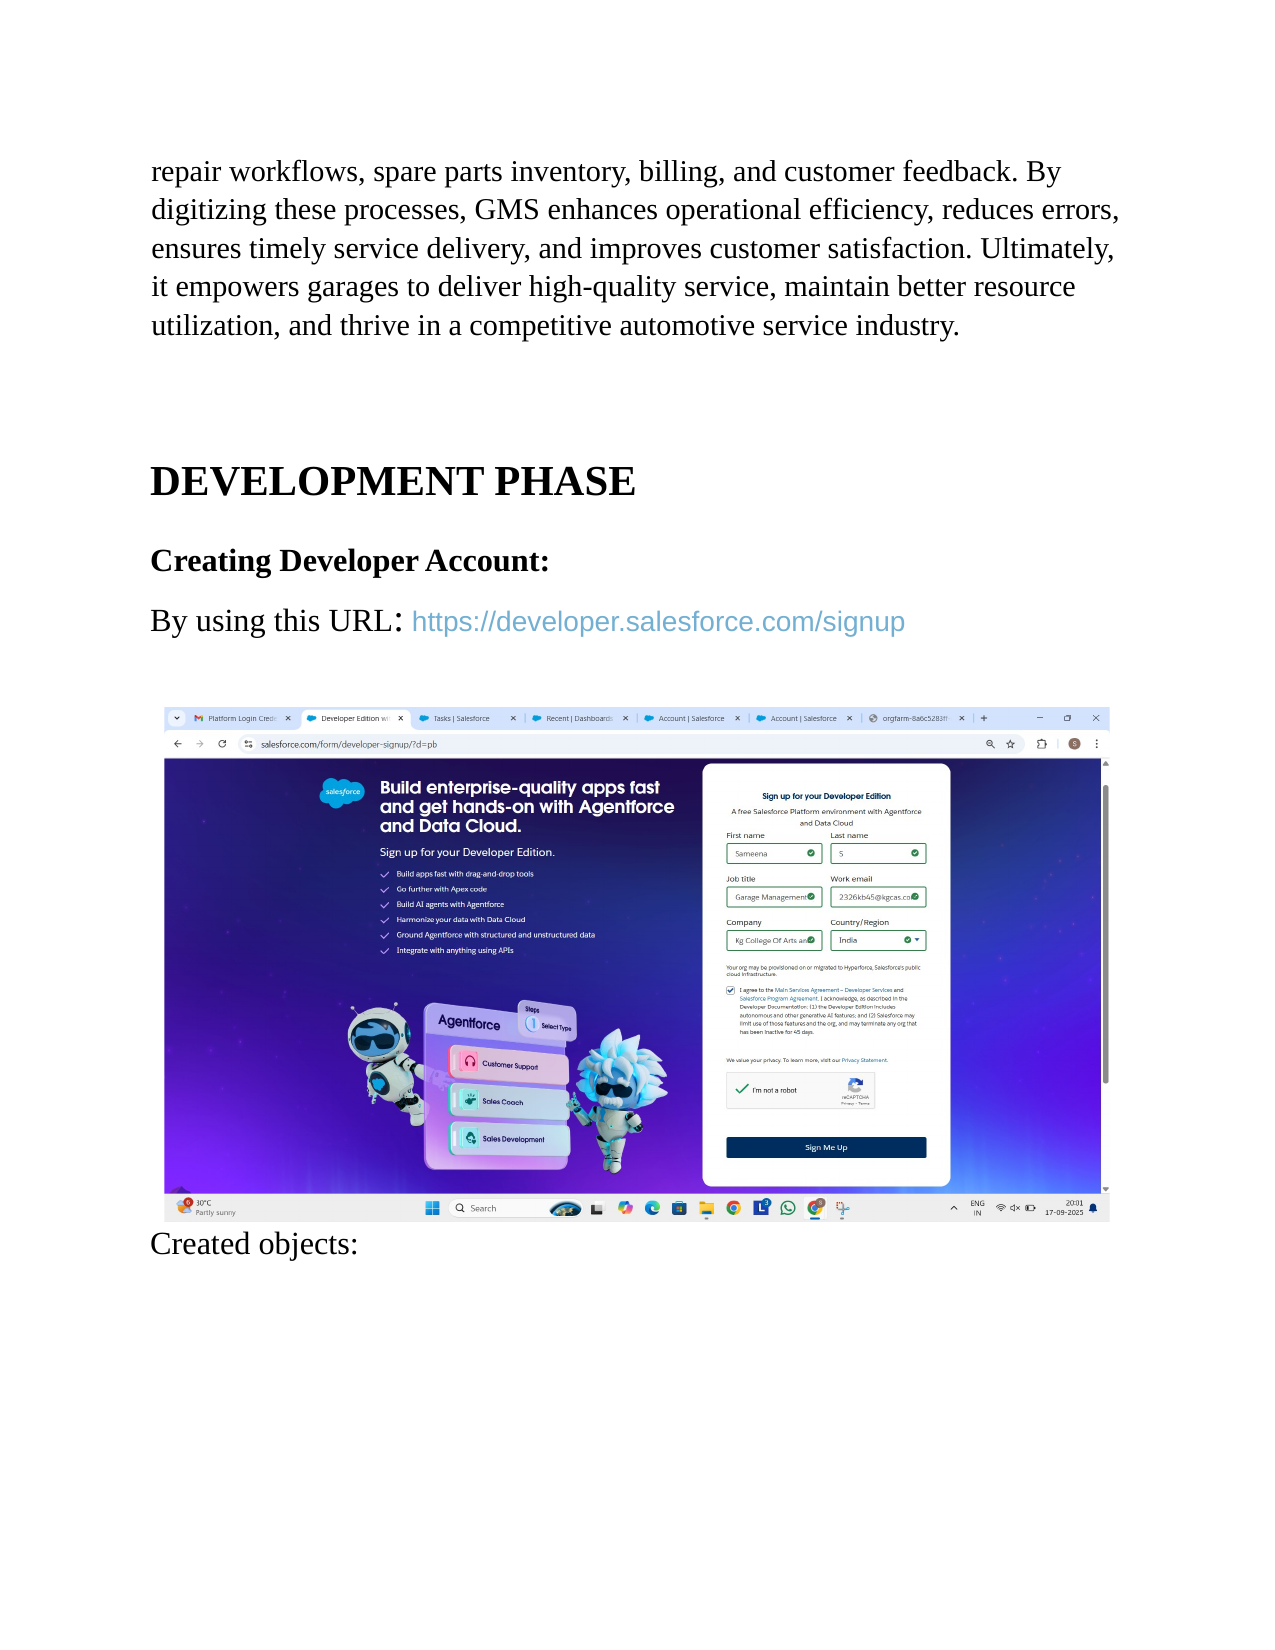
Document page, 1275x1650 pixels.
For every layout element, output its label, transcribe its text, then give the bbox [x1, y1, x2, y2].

text By using this URL: https://developer.salesforce.com/signup [150, 595, 1171, 639]
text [150, 153, 1139, 342]
text Creating Developer Account: [150, 541, 1171, 578]
text Created objects: [150, 1224, 1171, 1261]
picture [164, 707, 1110, 1222]
subtitle DEVELOPMENT PHASE [150, 455, 1171, 504]
